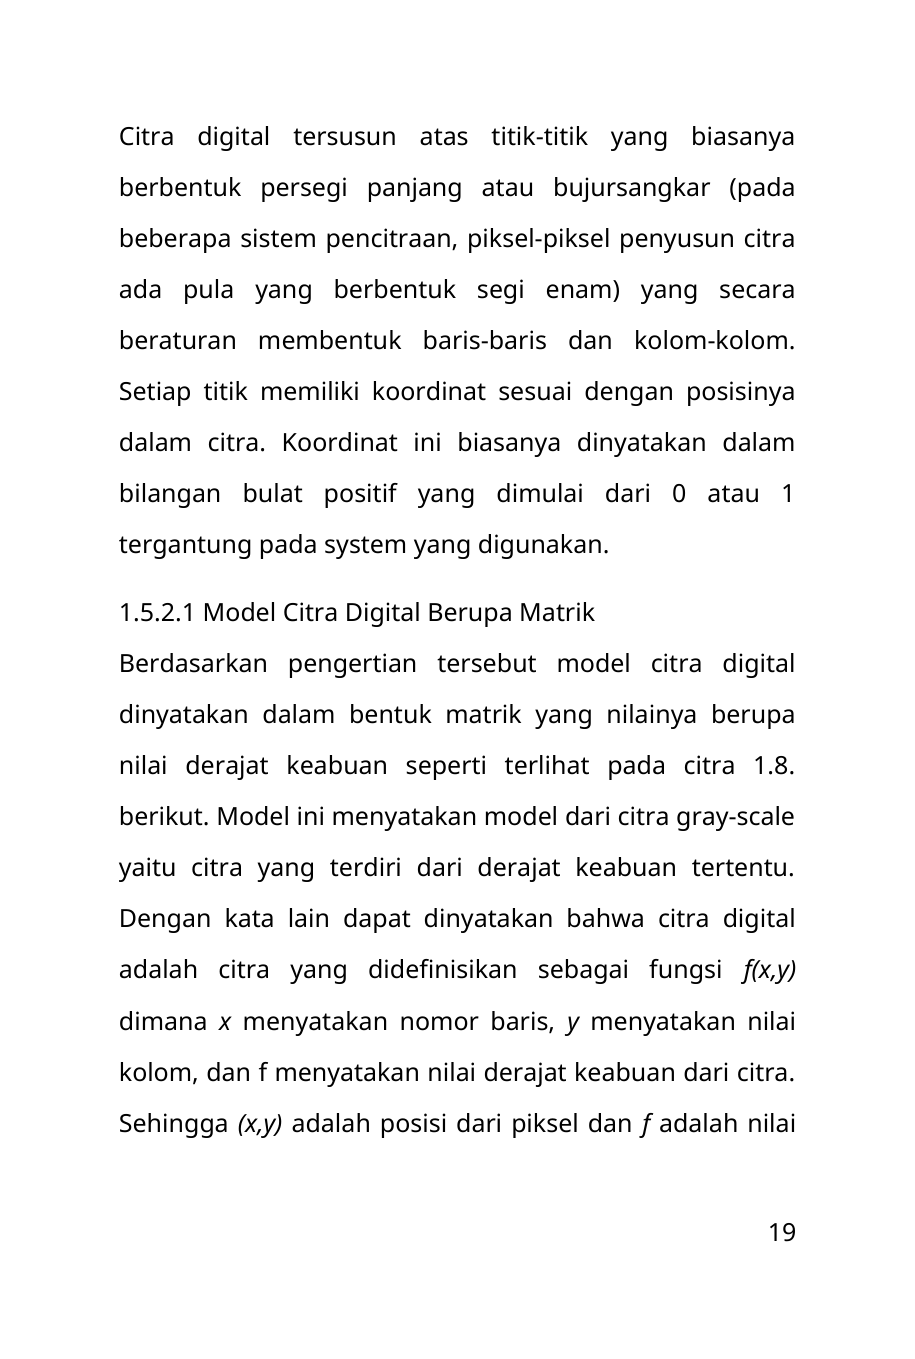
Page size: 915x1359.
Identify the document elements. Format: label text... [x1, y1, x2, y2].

text Citra digital tersusun atas titik-titik yang biasanya berbentuk persegi panjang atau bujursangkar (pada beberapa sistem pencitraan, piksel-piksel penyusun citra ada pula yang berbentuk segi enam) yang secara beraturan membentuk baris-baris dan kolom-kolom. Setiap titik memiliki koordinat sesuai dengan posisinya dalam citra. Koordinat ini biasanya dinyatakan dalam bilangan bulat positif yang dimulai dari 0 atau 1 tergantung pada system yang digunakan. [119, 119, 796, 561]
subtitle 1.5.2.1 Model Citra Digital Berupa Matrik [119, 595, 796, 629]
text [119, 646, 796, 1139]
